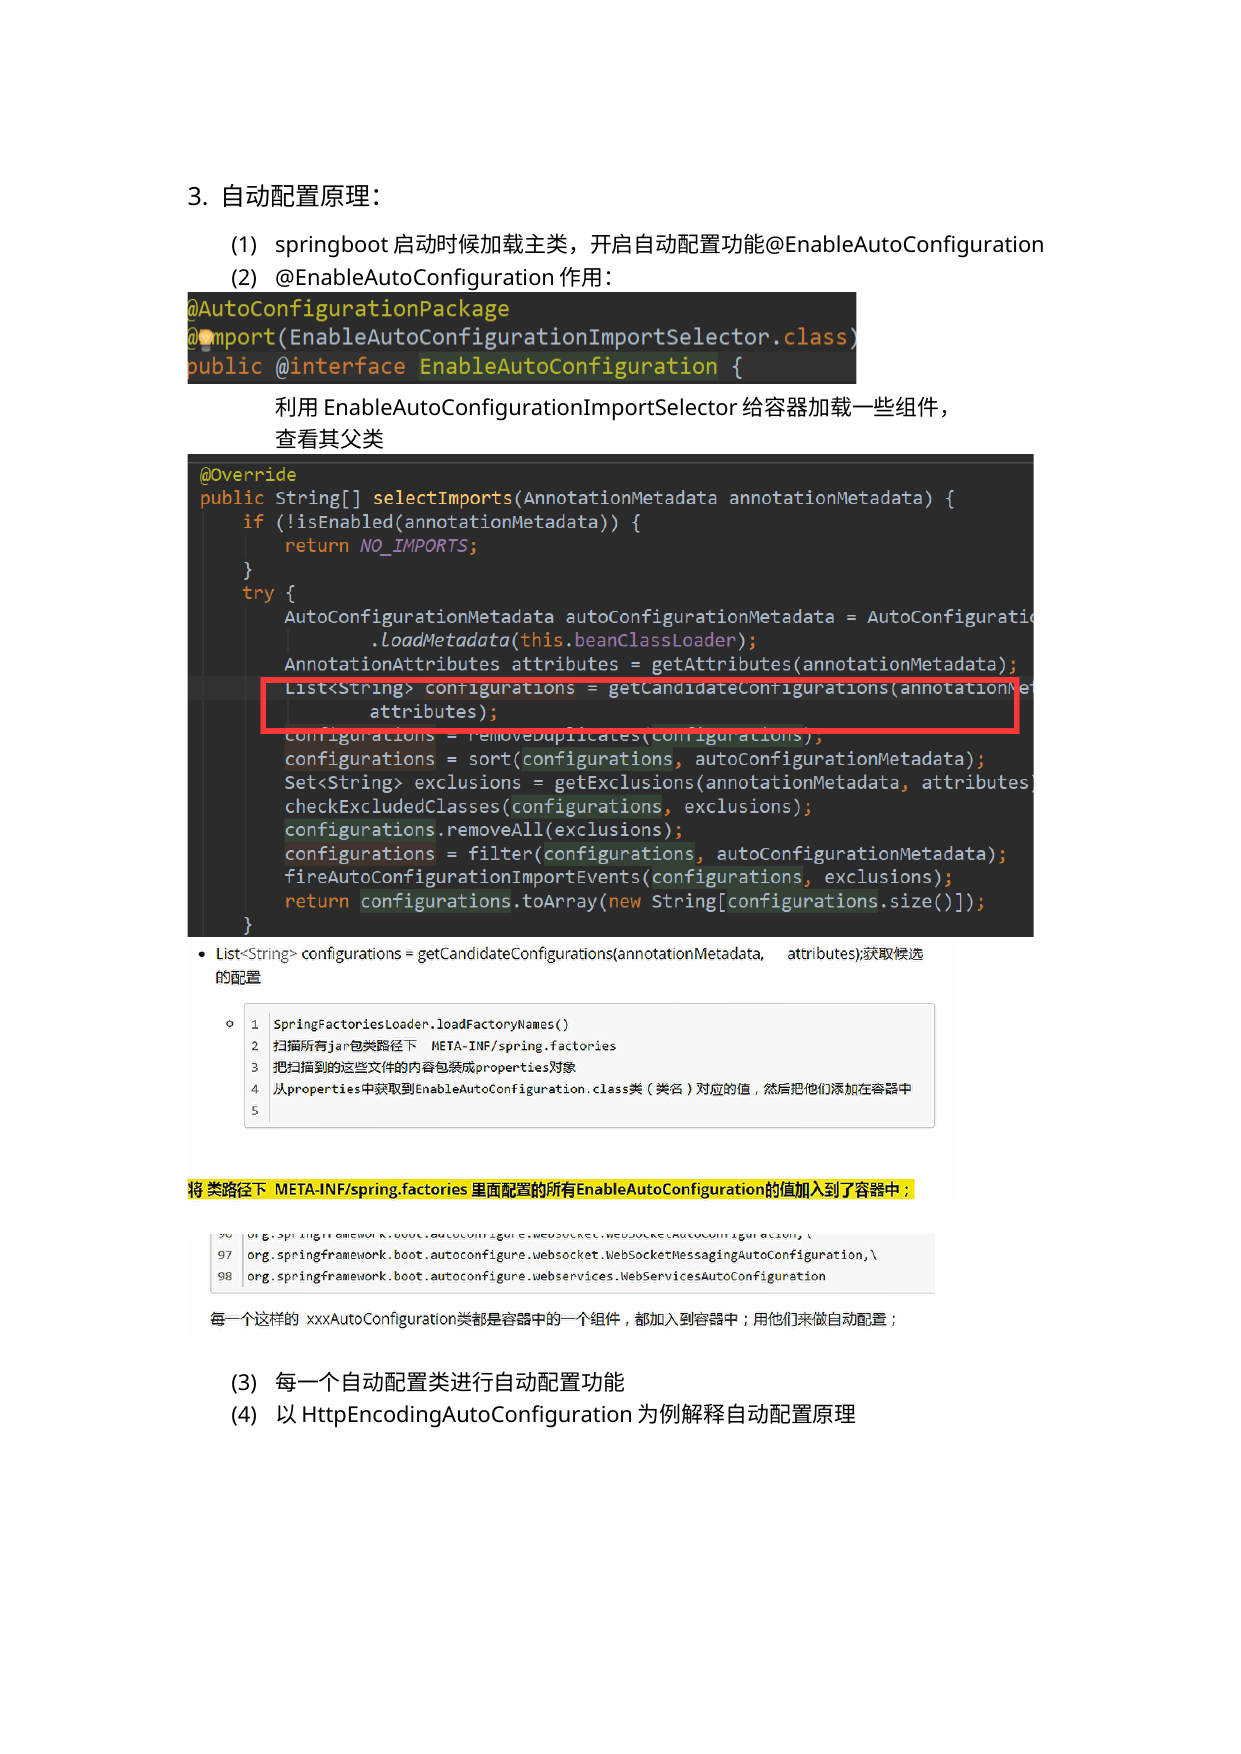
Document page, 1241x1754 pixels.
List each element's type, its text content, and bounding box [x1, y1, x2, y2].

picture [187, 292, 857, 384]
list springboot启动时候加载主类，开启自动配置功能@EnableAutoConfiguration [231, 227, 1053, 259]
picture [187, 1234, 935, 1343]
list 查看其父类 [275, 422, 1053, 454]
picture [187, 454, 1034, 937]
list 自动配置原理： [187, 162, 1053, 227]
picture [187, 942, 957, 1206]
list 以HttpEncodingAutoConfiguration为例解释自动配置原理 [231, 1397, 1053, 1429]
list @EnableAutoConfiguration作用： [231, 259, 1053, 292]
list 利用EnableAutoConfigurationImportSelector给容器加载一些组件， [275, 389, 1053, 422]
list 每一个自动配置类进行自动配置功能 [231, 1364, 1053, 1397]
